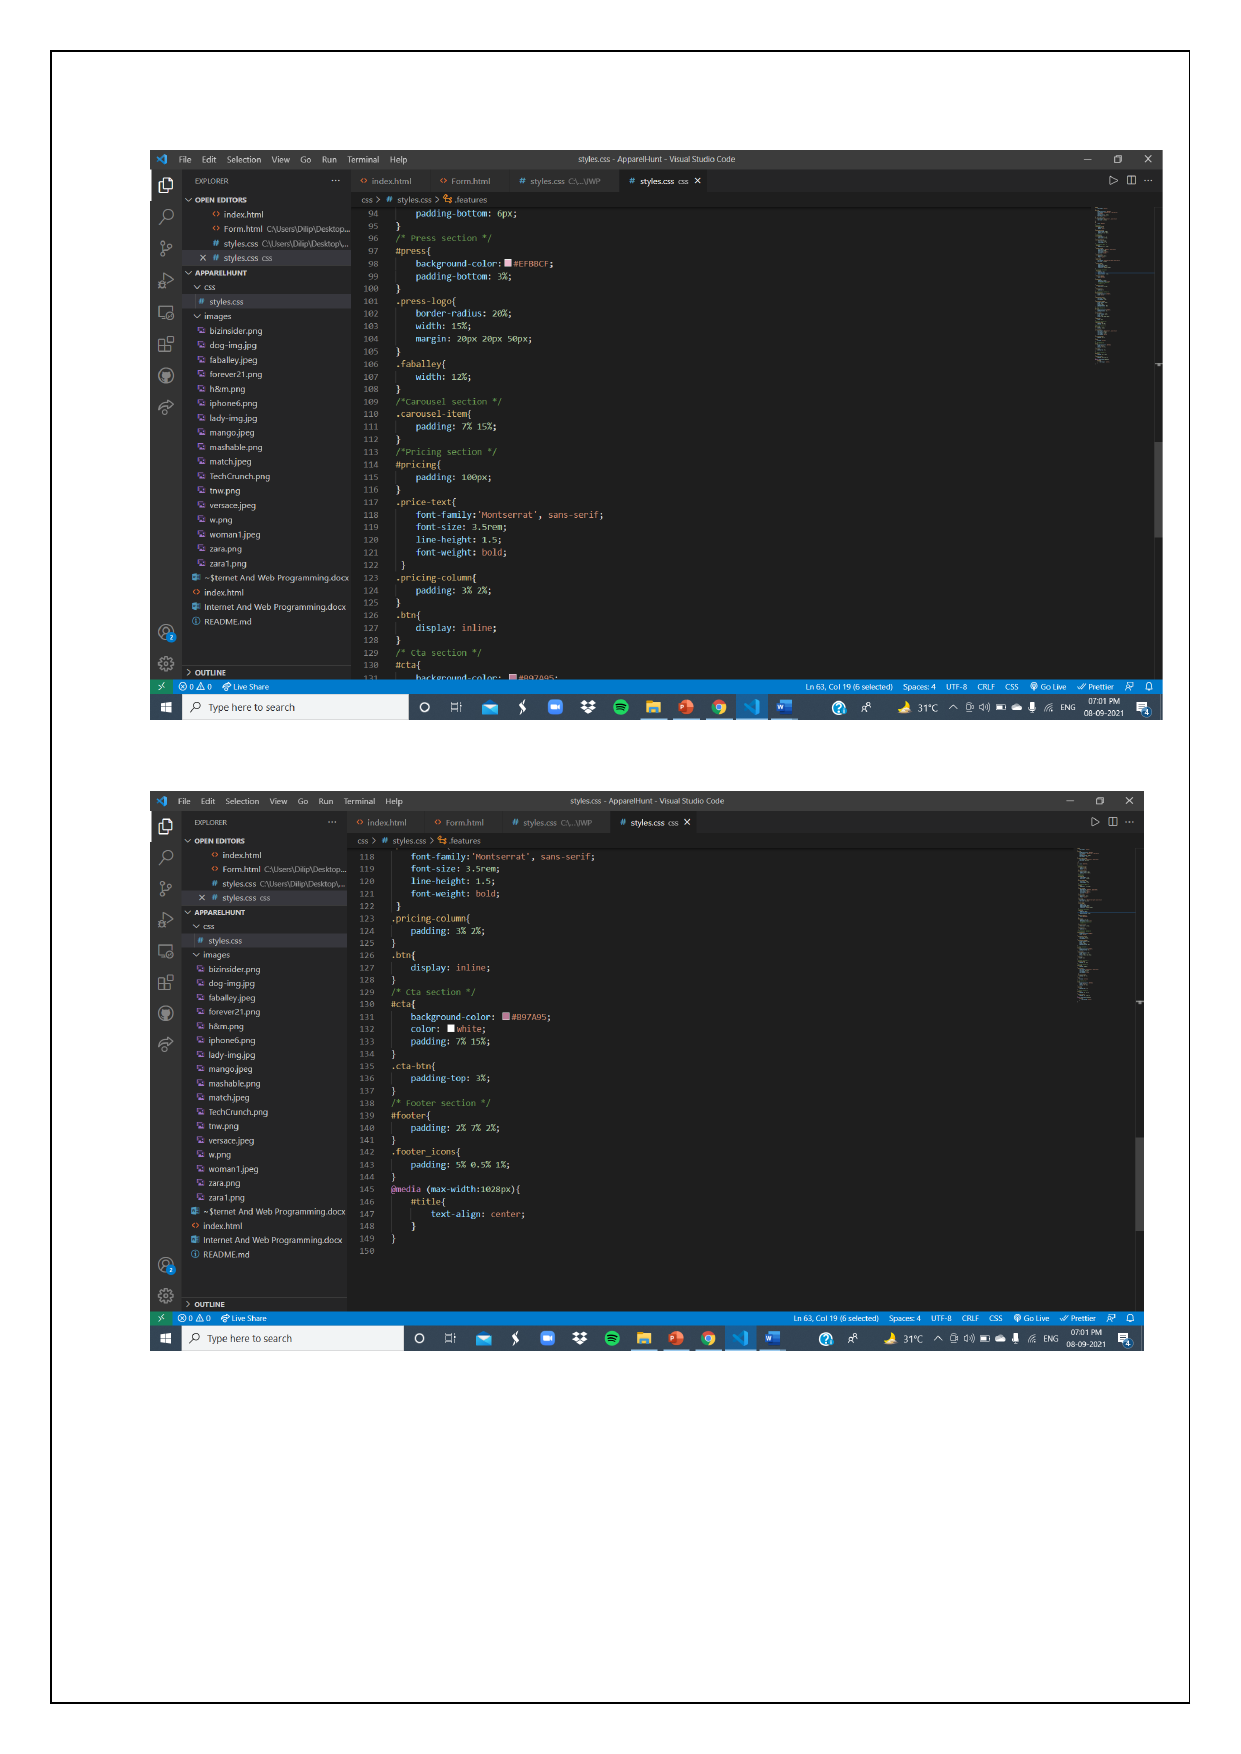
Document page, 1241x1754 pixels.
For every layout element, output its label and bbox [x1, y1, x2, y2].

picture [150, 791, 1144, 1351]
picture [150, 150, 1163, 720]
